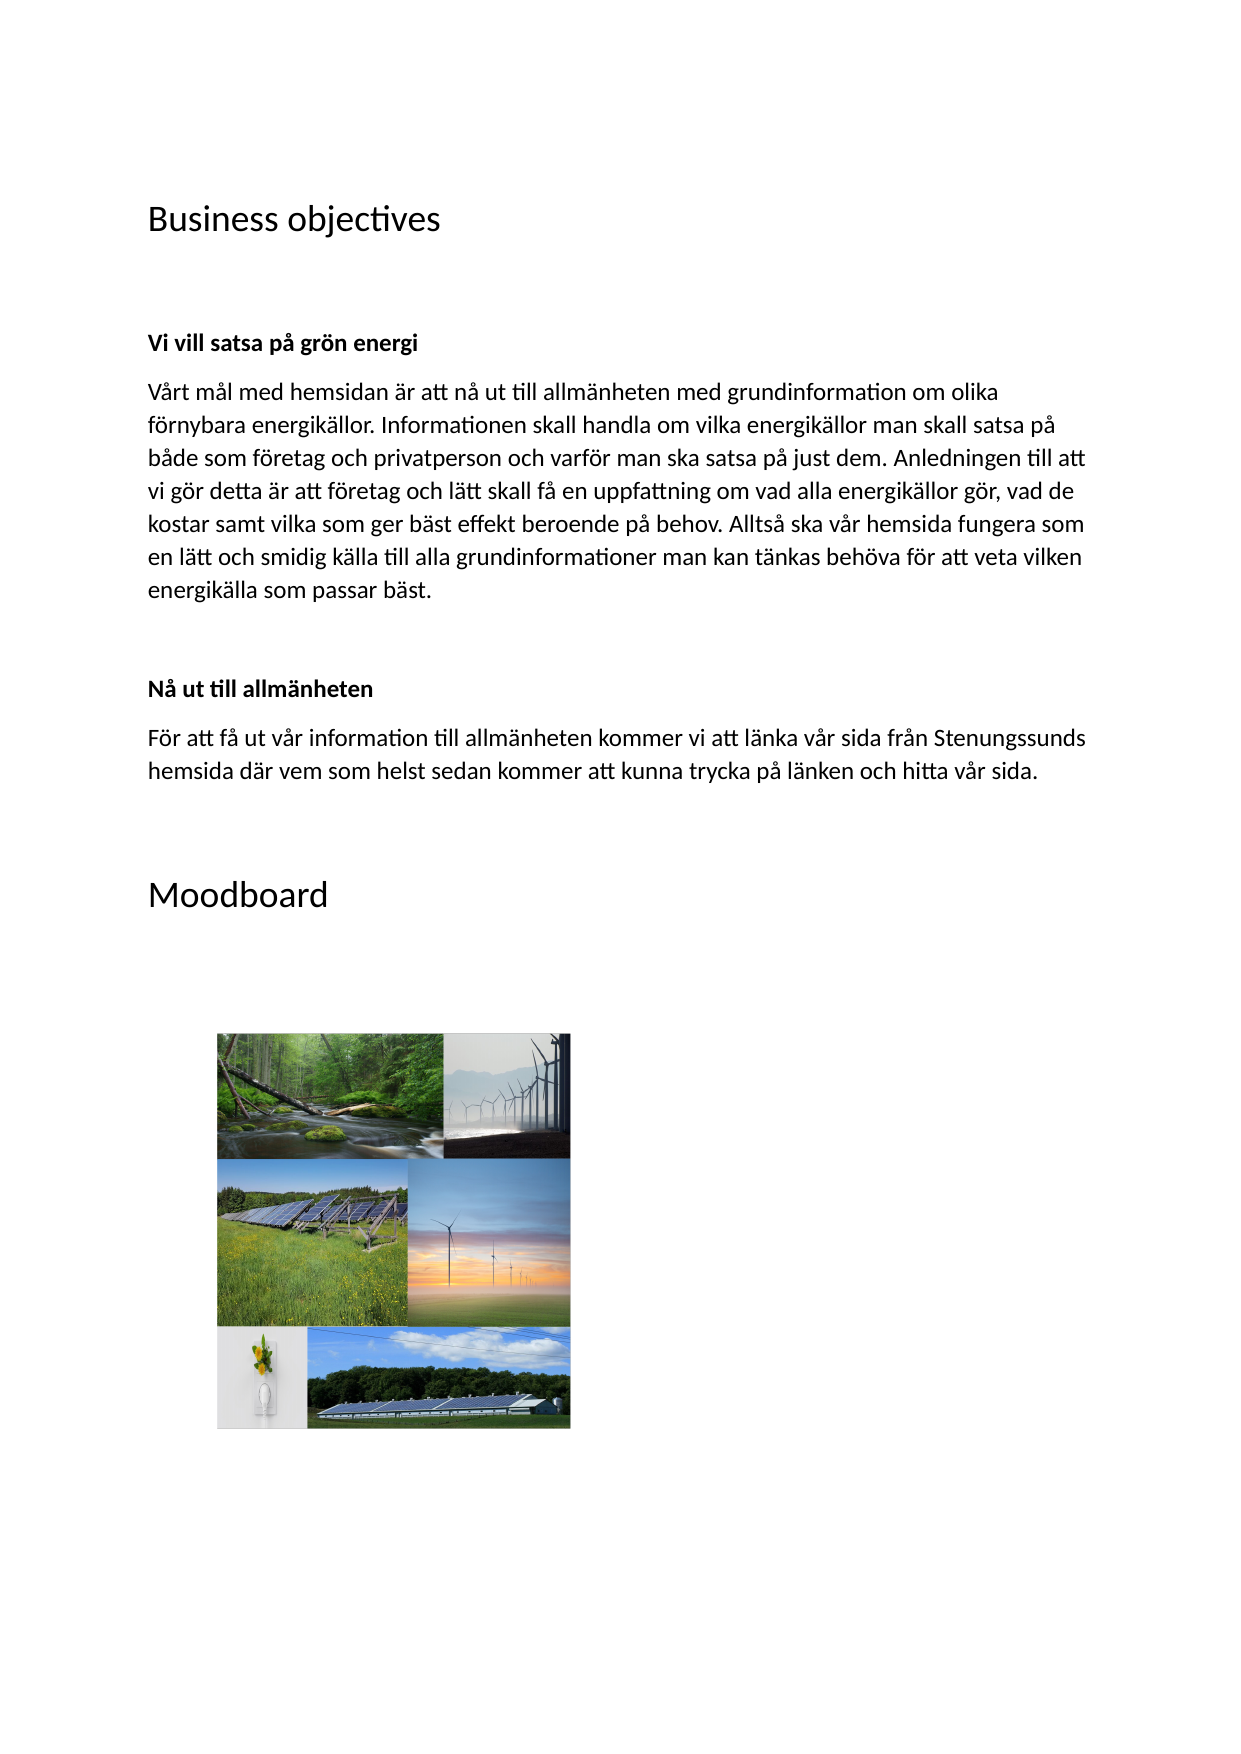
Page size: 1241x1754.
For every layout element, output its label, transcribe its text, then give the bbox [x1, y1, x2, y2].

text Vårt mål med hemsidan är att nå ut till allmänheten med grundinformation om olika förnybara energikällor. Informationen skall handla om vilka energikällor man skall satsa på både som företag och privatperson och varför man ska satsa på just dem. Anledningen till att vi gör detta är att företag och lätt skall få en uppfattning om vad alla energikällor gör, vad de kostar samt vilka som ger bäst effekt beroende på behov. Alltså ska vår hemsida fungera som en lätt och smidig källa till alla grundinformationer man kan tänkas behöva för att veta vilken energikälla som passar bäst. [148, 376, 1093, 604]
text Vi vill satsa på grön energi [148, 327, 1093, 357]
text Business objectives [148, 194, 1093, 240]
text För att få ut vår information till allmänheten kommer vi att länka vår sida från Stenungssunds hemsida där vem som helst sedan kommer att kunna trycka på länken och hitta vår sida. [148, 723, 1093, 786]
picture [147, 937, 690, 1576]
text Moodboard [148, 871, 1093, 917]
text Nå ut till allmänheten [148, 673, 1093, 703]
